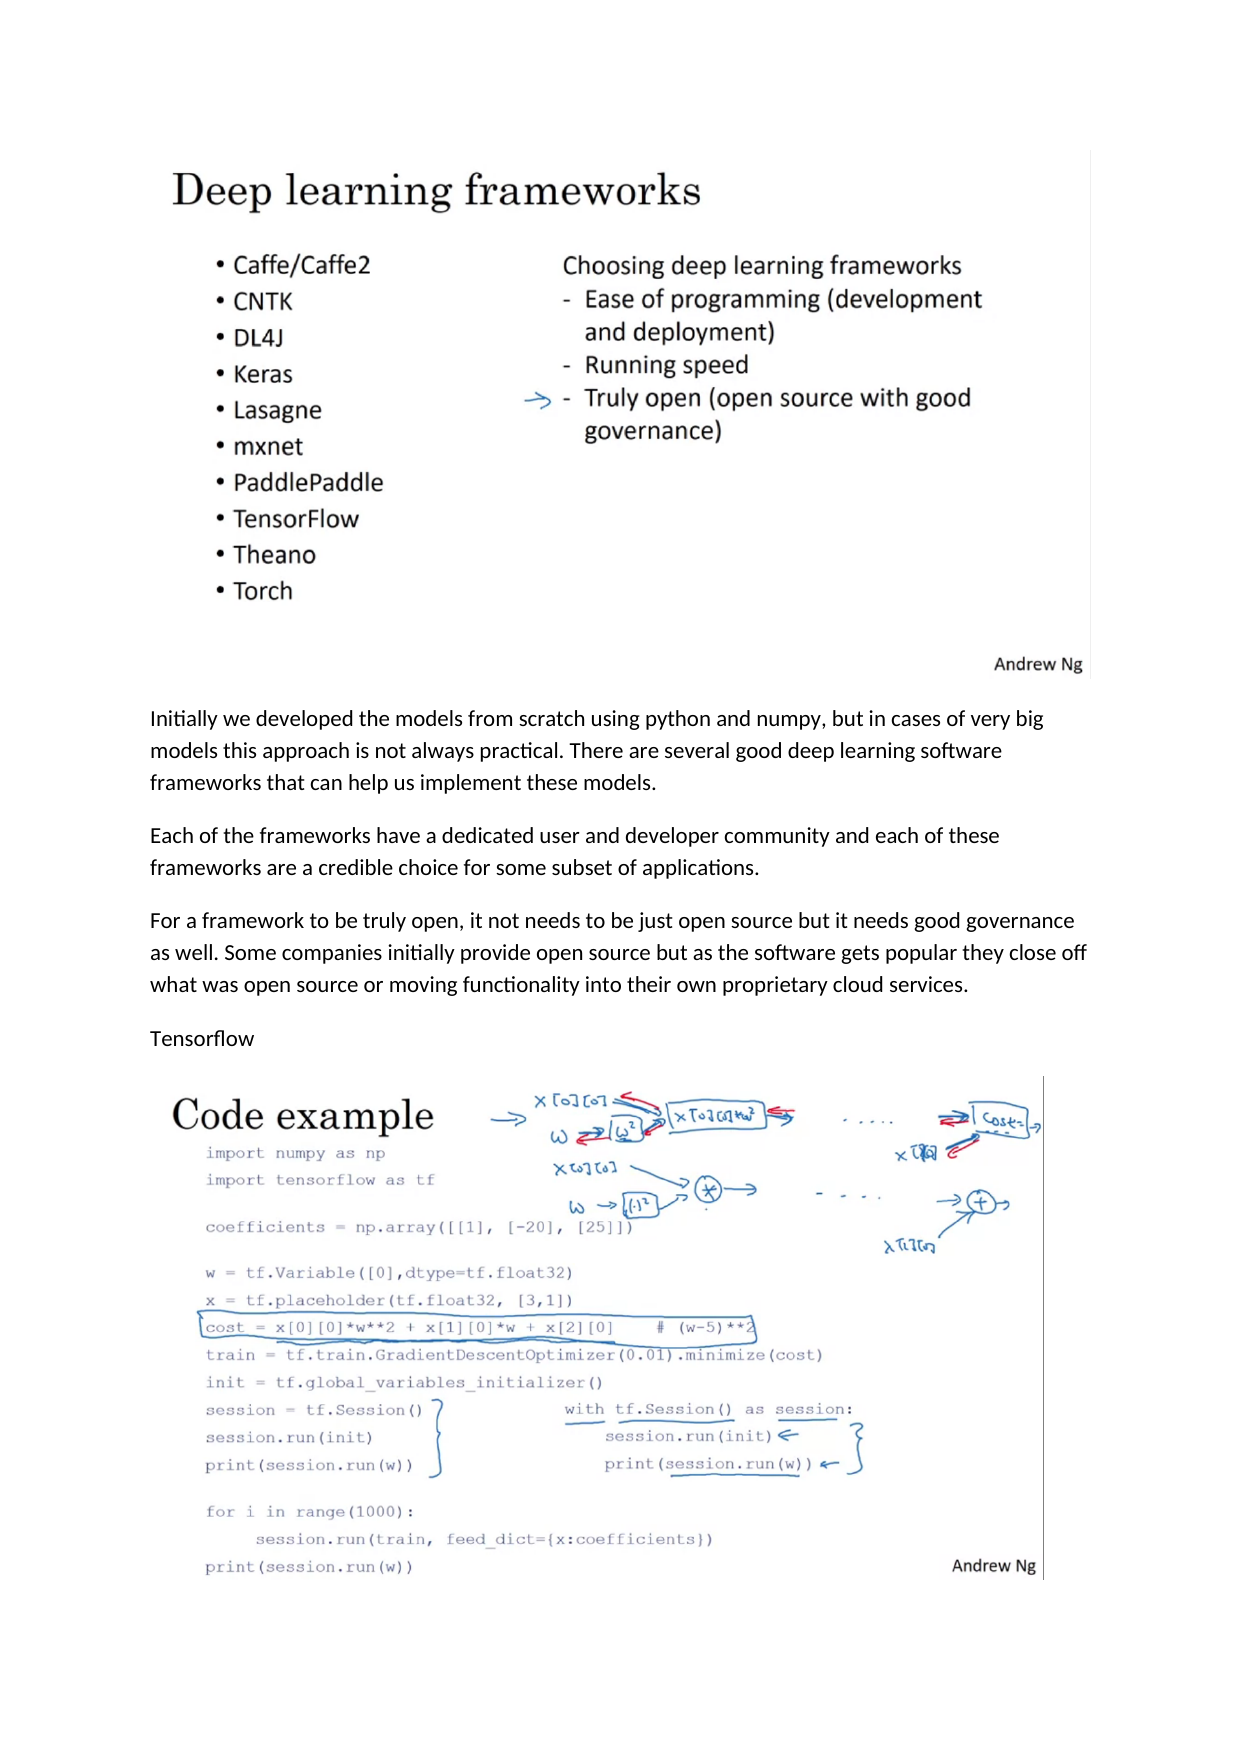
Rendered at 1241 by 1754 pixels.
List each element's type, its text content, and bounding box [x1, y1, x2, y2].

text For a framework to be truly open, it not needs to be just open source but it needs good governance as well. Some companies initially provide open source but as the software gets popular they close off what was open source or moving functionality into their own proprietary cloud services. [150, 906, 1090, 999]
picture [150, 150, 1091, 679]
text Initially we developed the models from scratch using python and numpy, but in cases of very big models this approach is not always practical. There are several good deep learning software frameworks that can help us implement these models. [150, 704, 1090, 796]
picture [150, 1076, 1044, 1580]
text Tensorflow [150, 1024, 1090, 1052]
text Each of the frameworks have a dedicated user and developer community and each of these frameworks are a credible choice for some subset of applications. [150, 821, 1090, 881]
